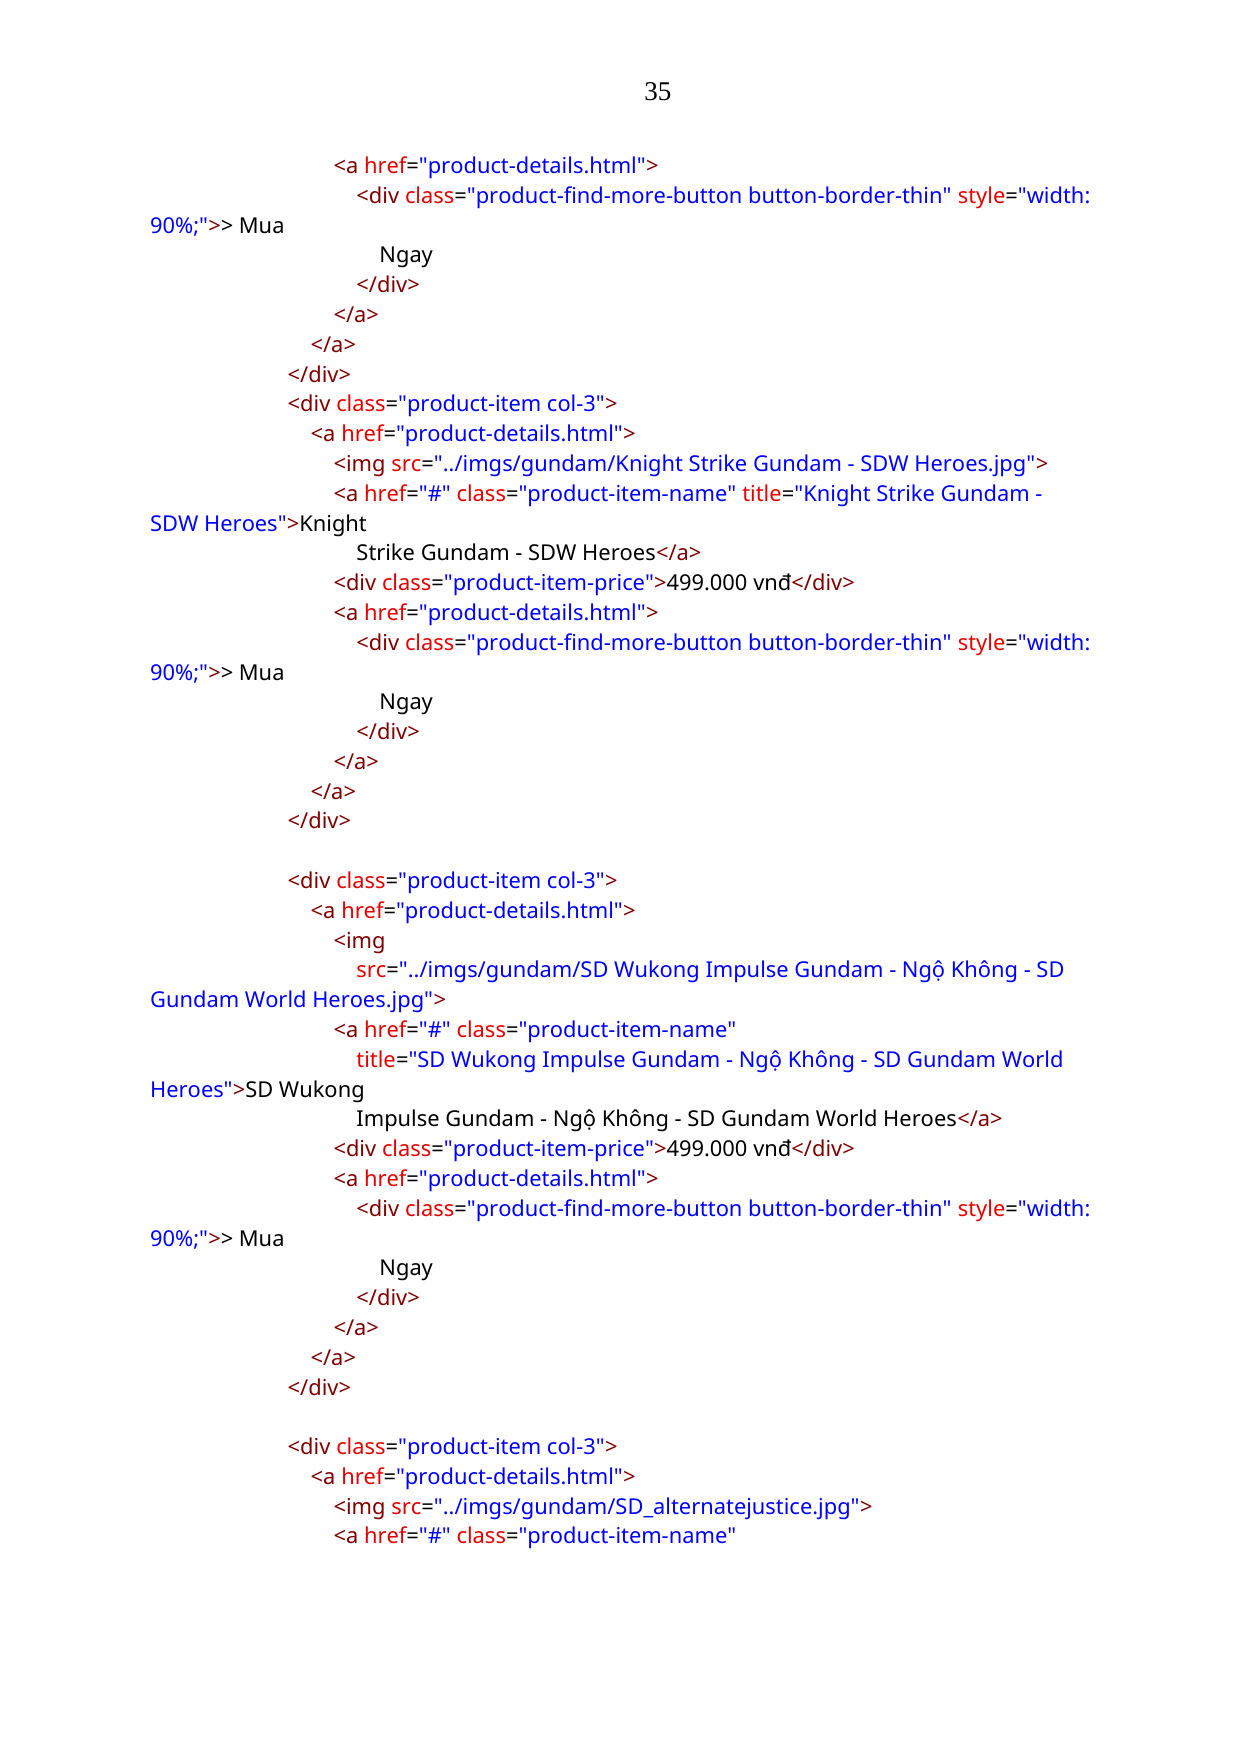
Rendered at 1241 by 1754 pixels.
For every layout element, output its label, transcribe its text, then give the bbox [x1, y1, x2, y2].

text Ngay [150, 1252, 1090, 1282]
text Ngay [150, 239, 1090, 269]
text </a> [150, 1342, 1090, 1371]
text </div> [150, 269, 1090, 299]
text Strike Gundam - SDW Heroes</a> [150, 537, 1090, 567]
text <a href="product-details.html"> [150, 895, 1090, 924]
text </div> [150, 358, 1090, 388]
text <a href="product-details.html"> [150, 150, 1090, 180]
text <img [150, 924, 1090, 954]
text <img src="../imgs/gundam/Knight Strike Gundam - SDW Heroes.jpg"> [150, 448, 1090, 478]
text <div class="product-item-price">499.000 vnđ</div> [150, 567, 1090, 597]
text <a href="product-details.html"> [150, 1163, 1090, 1193]
text </a> [150, 329, 1090, 358]
text </div> [150, 716, 1090, 746]
text <a href="product-details.html"> [150, 1461, 1090, 1491]
text <div class="product-find-more-button button-border-thin" style="width: 90%;">> Mua [150, 1193, 1090, 1252]
text <img src="../imgs/gundam/SD_alternatejustice.jpg"> [150, 1491, 1090, 1520]
text <a href="#" class="product-item-name" title="Knight Strike Gundam - SDW Heroes">Knight [150, 478, 1090, 537]
text </a> [150, 299, 1090, 329]
text src="../imgs/gundam/SD Wukong Impulse Gundam - Ngộ Không - SD Gundam World Heroes.jpg"> [150, 954, 1090, 1014]
text </a> [150, 1312, 1090, 1342]
text <a href="product-details.html"> [150, 597, 1090, 627]
text <div class="product-find-more-button button-border-thin" style="width: 90%;">> Mua [150, 180, 1090, 239]
text <div class="product-find-more-button button-border-thin" style="width: 90%;">> Mua [150, 627, 1090, 686]
text <div class="product-item col-3"> [150, 1431, 1090, 1461]
text </a> [150, 746, 1090, 776]
text Ngay [150, 686, 1090, 716]
text Impulse Gundam - Ngộ Không - SD Gundam World Heroes</a> [150, 1103, 1090, 1133]
text <div class="product-item col-3"> [150, 865, 1090, 895]
text <a href="#" class="product-item-name" [150, 1014, 1090, 1044]
text <div class="product-item-price">499.000 vnđ</div> [150, 1133, 1090, 1163]
text <div class="product-item col-3"> [150, 388, 1090, 418]
text </div> [150, 1371, 1090, 1401]
text </div> [150, 805, 1090, 835]
text <a href="#" class="product-item-name" [150, 1520, 1090, 1550]
text </div> [150, 1282, 1090, 1312]
text <a href="product-details.html"> [150, 418, 1090, 448]
text </a> [150, 776, 1090, 805]
text title="SD Wukong Impulse Gundam - Ngộ Không - SD Gundam World Heroes">SD Wukong [150, 1044, 1090, 1103]
